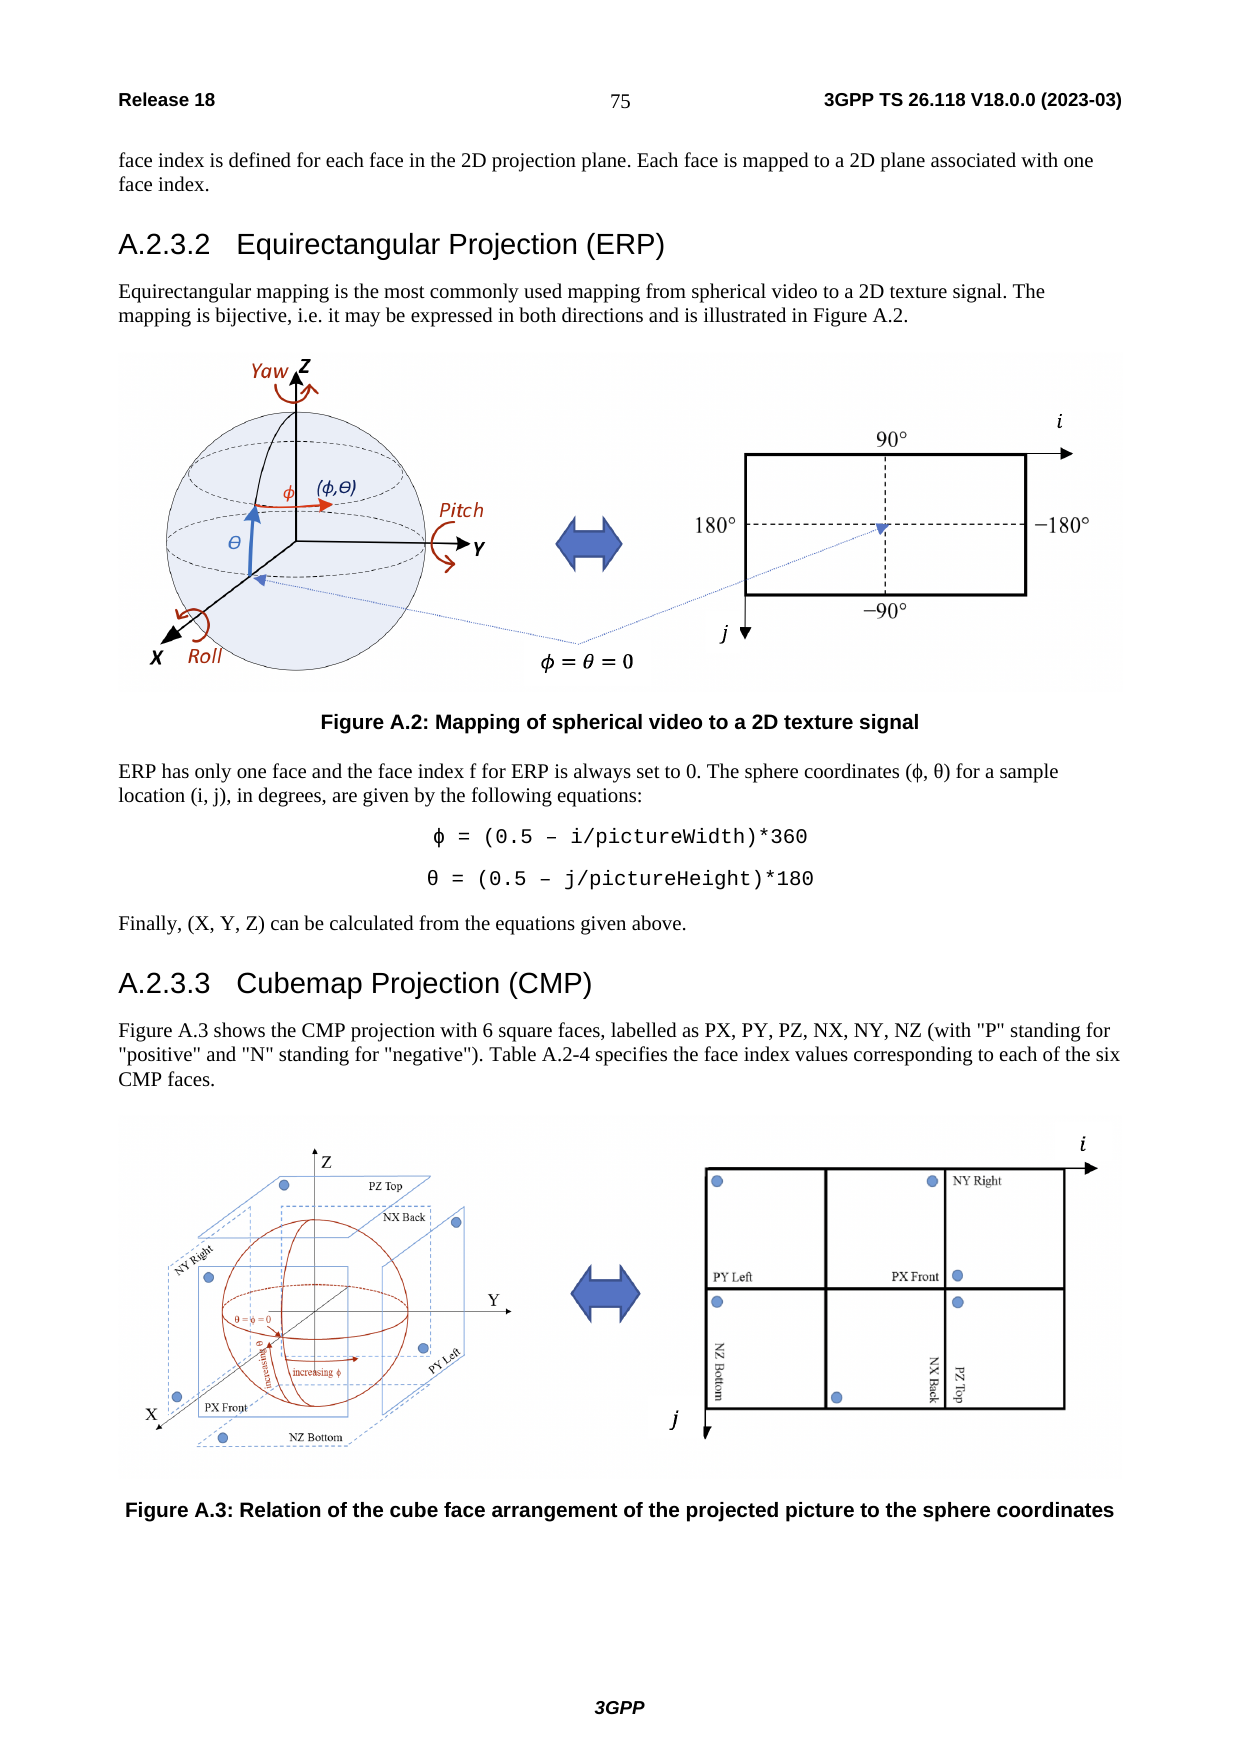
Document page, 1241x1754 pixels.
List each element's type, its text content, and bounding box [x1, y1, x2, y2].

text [118, 147, 1122, 196]
text Figure A.3 shows the CMP projection with 6 square faces, labelled as PX, PY, PZ, NX, NY, NZ (with "P" standing for "positive" and "N" standing for "negative"). Table A.2-4 specifies the face index values corresponding to each of the six CMP faces. [118, 1018, 1122, 1091]
subtitle A.2.3.2 Equirectangular Projection (ERP) [118, 227, 1122, 260]
text Equirectangular mapping is the most commonly used mapping from spherical video to a 2D texture signal. The mapping is bijective, i.e. it may be expressed in both directions and is illustrated in Figure A.2. [118, 279, 1122, 327]
text Figure A.2: Mapping of spherical video to a 2D texture signal [118, 710, 1122, 734]
text Finally, (X, Y, Z) can be calculated from the equations given above. [118, 911, 1122, 935]
text ϕ = (0.5 – i/pictureWidth)*360 [118, 826, 1122, 849]
picture [118, 1115, 1122, 1479]
picture [118, 352, 1123, 692]
subtitle A.2.3.3 Cubemap Projection (CMP) [118, 966, 1122, 999]
text ERP has only one face and the face index f for ERP is always set to 0. The sphere coordinates (ϕ, θ) for a sample location (i, j), in degrees, are given by the following equations: [118, 759, 1122, 807]
text Figure A.3: Relation of the cube face arrangement of the projected picture to the sphere coordinates [118, 1497, 1122, 1521]
text θ = (0.5 – j/pictureHeight)*180 [118, 868, 1122, 892]
